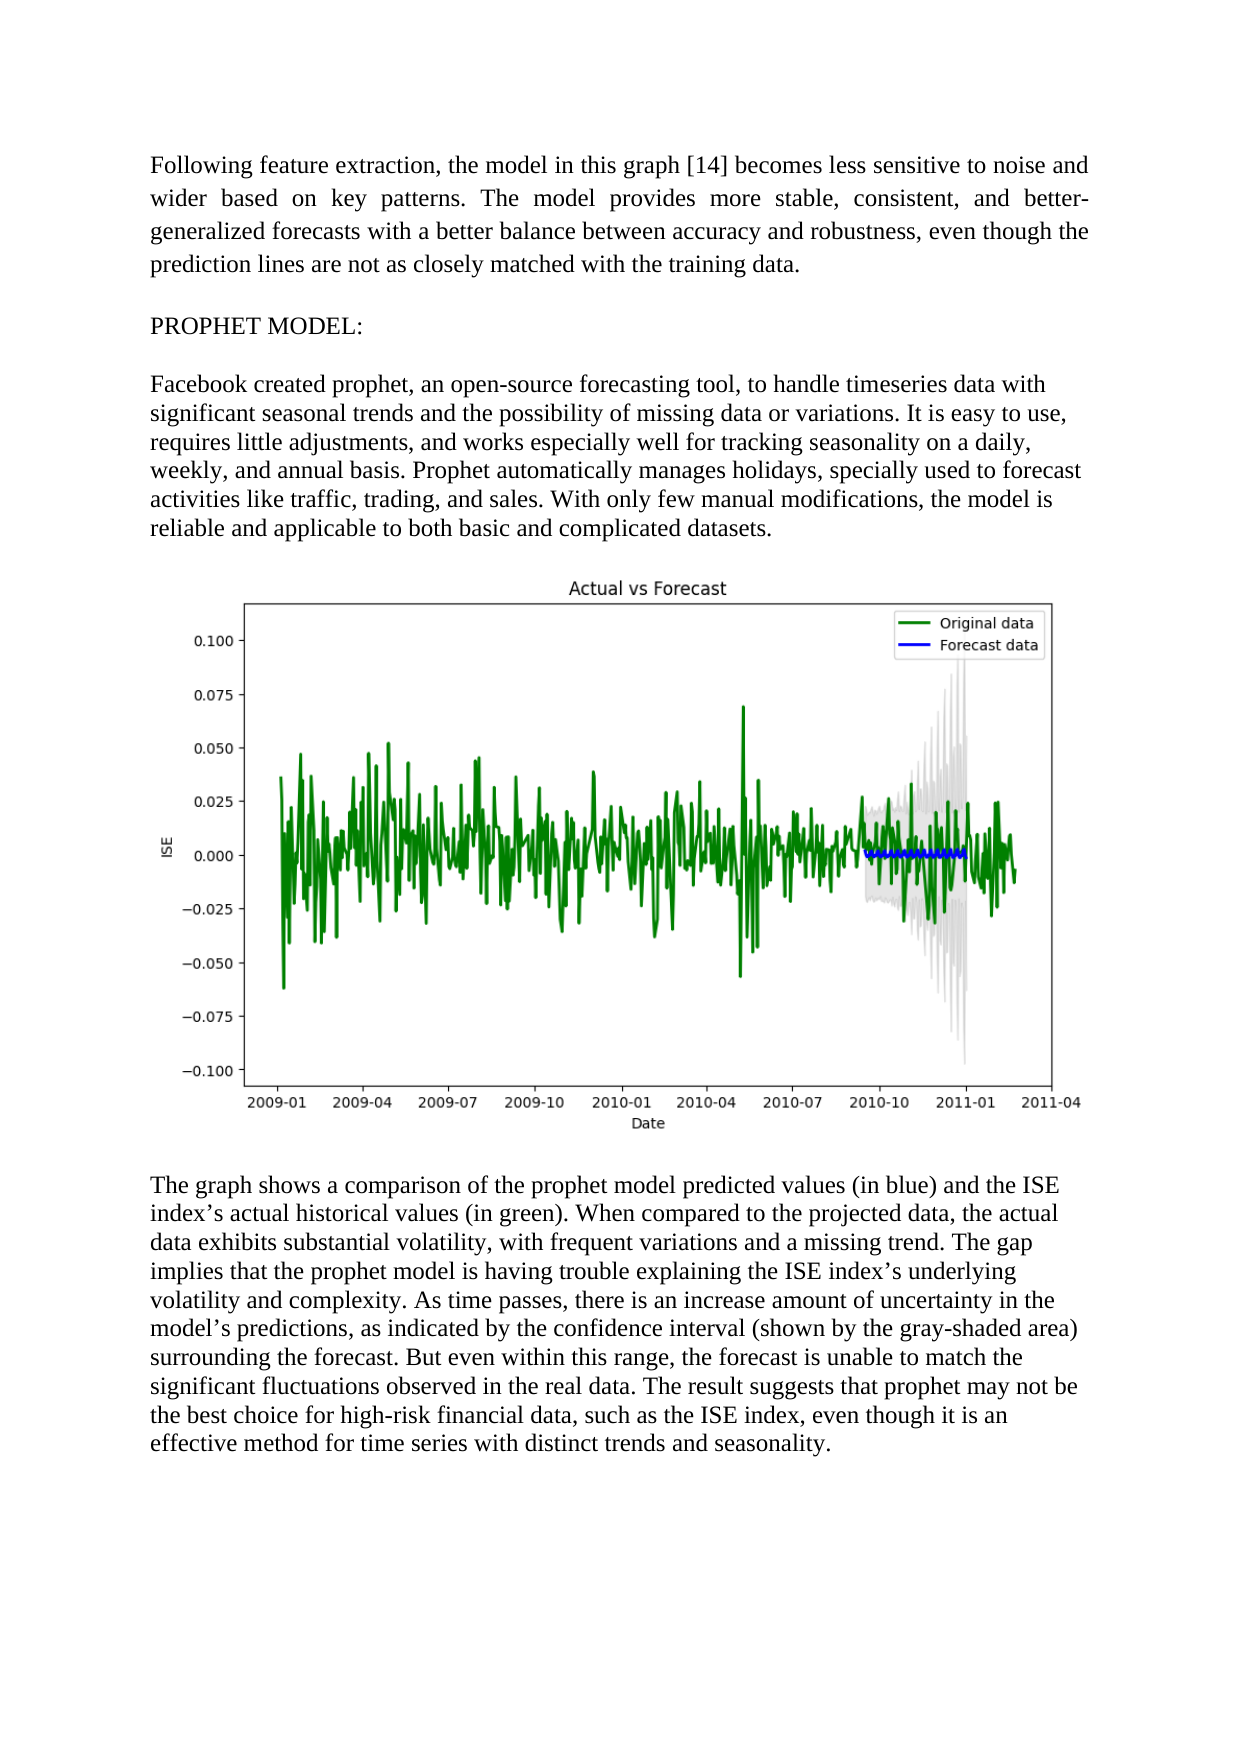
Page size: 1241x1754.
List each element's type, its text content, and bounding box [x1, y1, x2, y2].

picture [150, 570, 1091, 1141]
text The graph shows a comparison of the prophet model predicted values (in blue) and the ISE index’s actual historical values (in green). When compared to the projected data, the actual data exhibits substantial volatility, with frequent variations and a missing trend. The gap implies that the prophet model is having trouble explaining the ISE index’s underlying volatility and complexity. As time passes, there is an increase amount of uncertainty in the model’s predictions, as indicated by the confidence interval (shown by the gray-shaded area) surrounding the forecast. But even within this range, the forecast is unable to match the significant fluctuations observed in the real data. The result suggests that prophet may not be the best choice for high-risk financial data, such as the ISE index, even though it is an effective method for time series with distinct trends and seasonality. [150, 1170, 1090, 1457]
text Facebook created prophet, an open-source forecasting tool, to handle timeseries data with significant seasonal trends and the possibility of missing data or variations. It is easy to use, requires little adjustments, and works especially well for tracking seasonality on a daily, weekly, and annual basis. Prophet automatically manages holidays, specially used to forecast activities like traffic, trading, and sales. With only few manual modifications, the model is reliable and applicable to both basic and complicated datasets. [150, 369, 1090, 542]
text PROPHET MODEL: [150, 311, 1090, 340]
text Following feature extraction, the model in this graph [14] becomes less sensitive to noise and wider based on key patterns. The model provides more stable, consistent, and better-generalized forecasts with a better balance between accuracy and robustness, even though the prediction lines are not as closely matched with the training data. [150, 150, 1090, 278]
